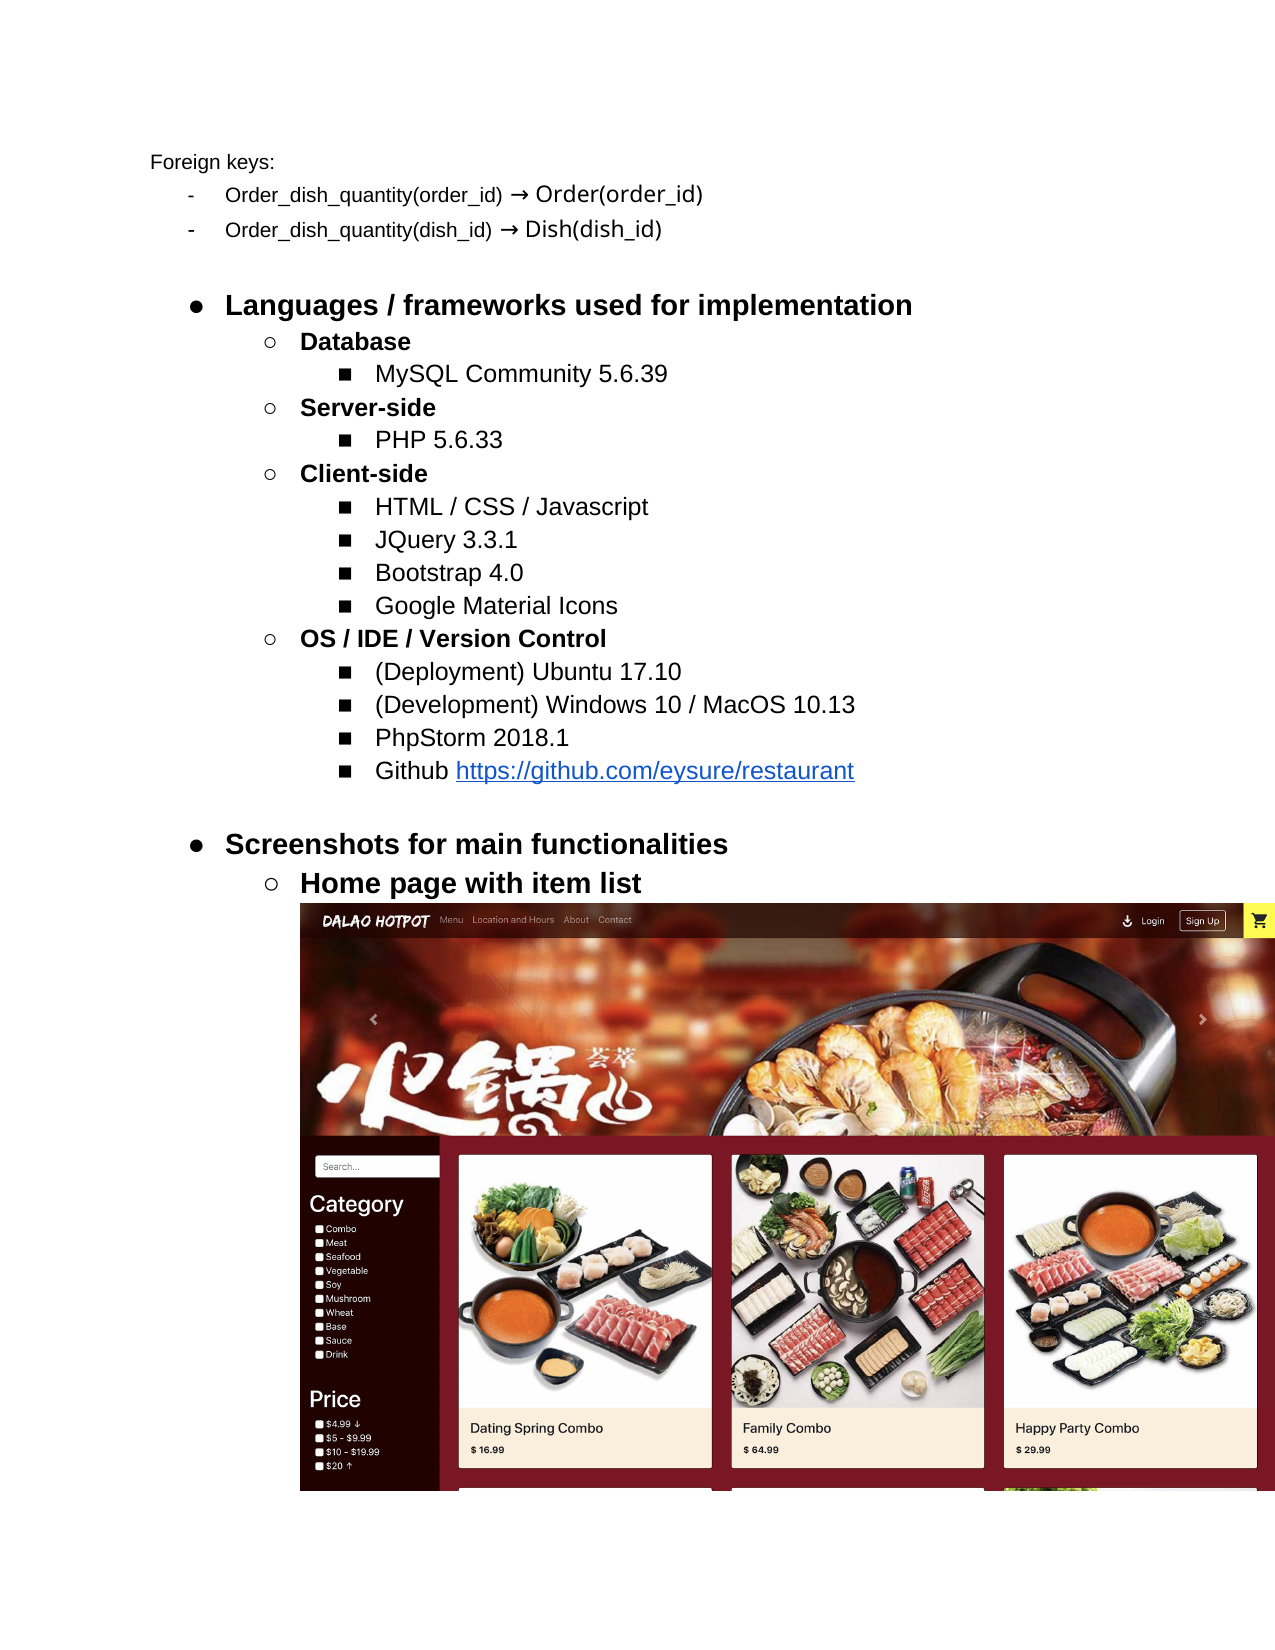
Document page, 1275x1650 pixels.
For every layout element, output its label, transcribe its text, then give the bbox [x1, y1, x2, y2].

list Order_dish_quantity(dish_id) → Dish(dish_id) [187, 213, 1125, 245]
list JQuery 3.3.1 [337, 524, 1125, 553]
list Client-side [262, 458, 1125, 487]
list HTML / CSS / Javascript [337, 492, 1125, 520]
list Github https://github.com/eysure/restaurant [337, 756, 1125, 784]
list Screenshots for main functionalities [187, 827, 1125, 861]
picture [300, 903, 1275, 1491]
list Google Material Icons [337, 591, 1125, 619]
list (Development) Windows 10 / MacOS 10.13 [337, 690, 1125, 718]
list PHP 5.6.33 [337, 426, 1125, 454]
list Order_dish_quantity(order_id) → Order(order_id) [187, 177, 1125, 209]
list MySQL Community 5.6.39 [337, 359, 1125, 388]
list OS / IDE / Version Control [262, 624, 1125, 652]
list Database [262, 326, 1125, 355]
list Bootstrap 4.0 [337, 558, 1125, 586]
list PhpStorm 2018.1 [337, 723, 1125, 751]
list (Deployment) Ubuntu 17.10 [337, 657, 1125, 685]
list Server-side [262, 392, 1125, 421]
text Foreign keys: [150, 150, 1125, 174]
list Languages / frameworks used for implementation [187, 288, 1125, 321]
